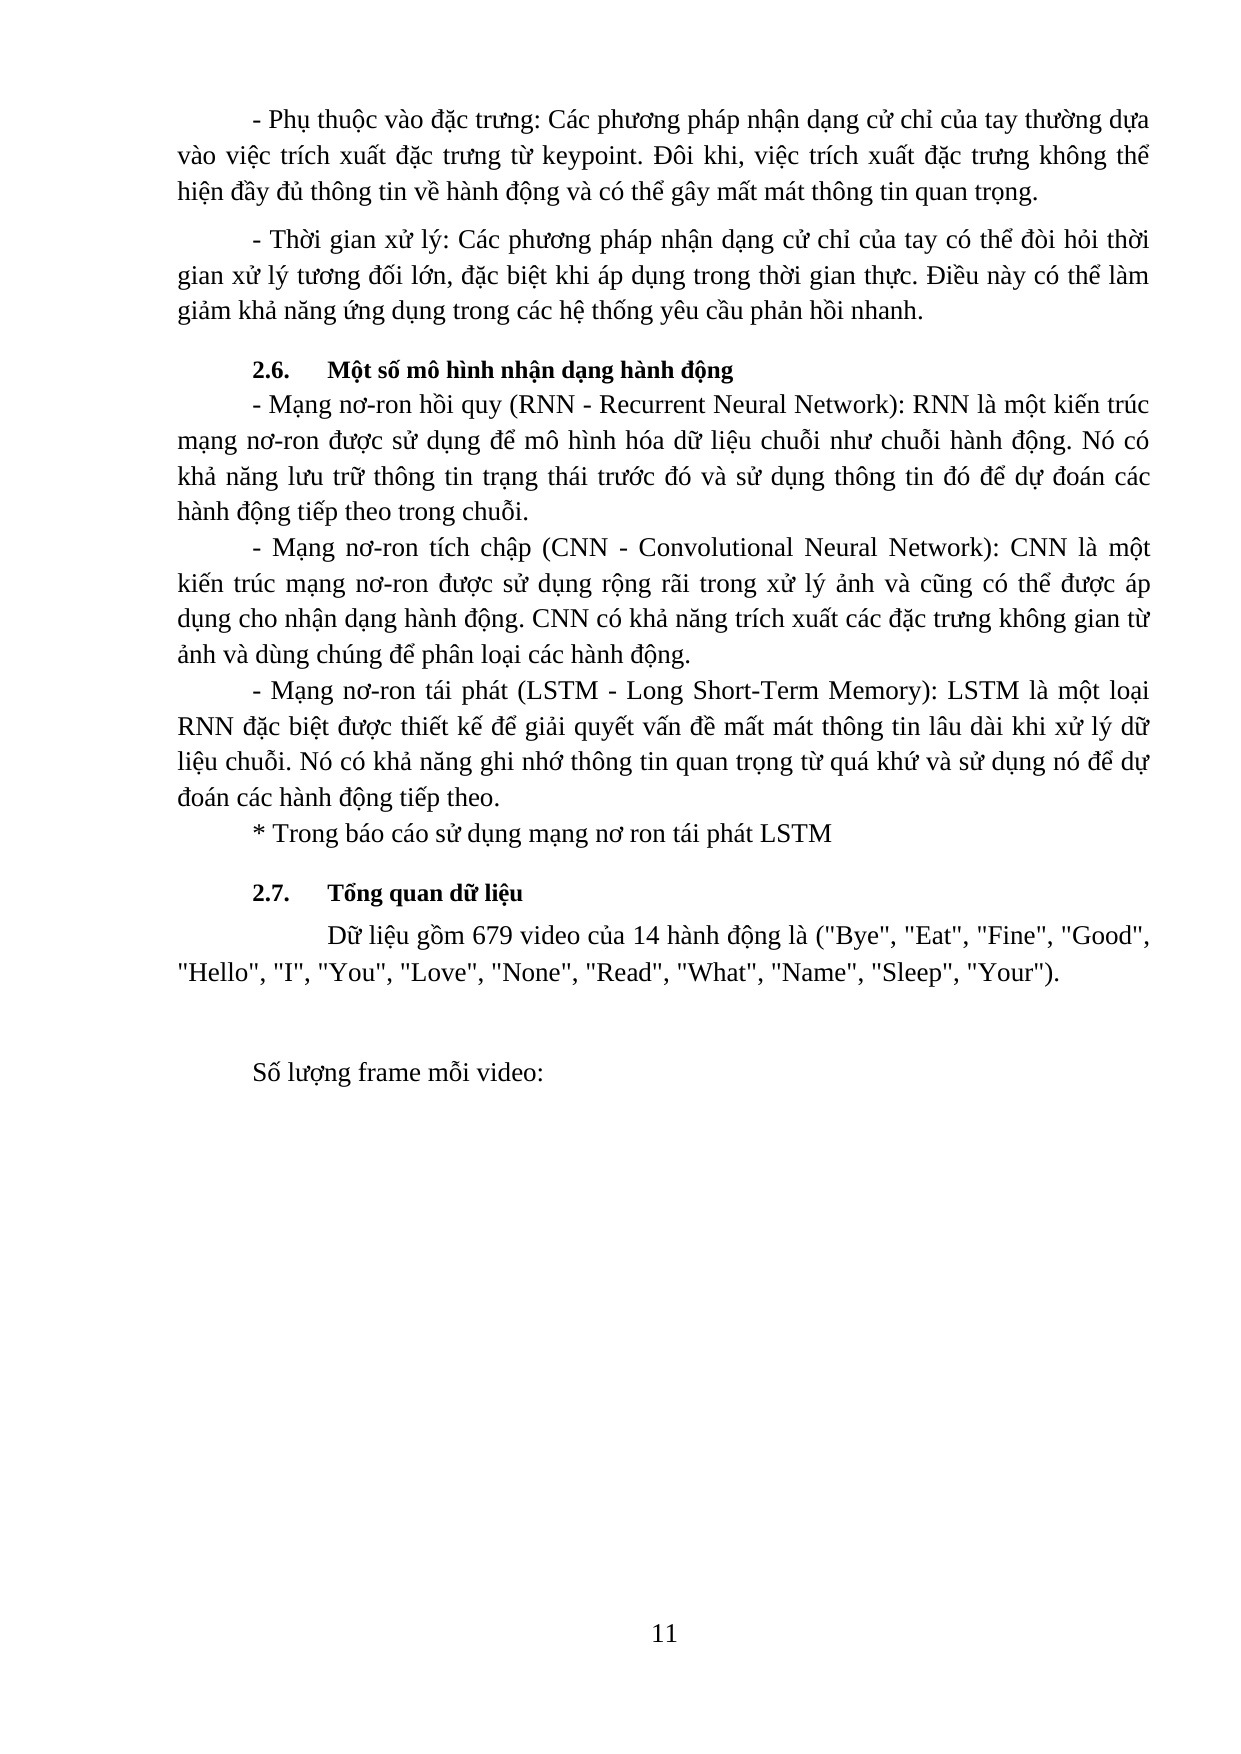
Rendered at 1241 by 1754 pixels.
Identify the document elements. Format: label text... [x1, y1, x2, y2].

text - Thời gian xử lý: Các phương pháp nhận dạng cử chỉ của tay có thể đòi hỏi thời gian xử lý tương đối lớn, đặc biệt khi áp dụng trong thời gian thực. Điều này có thể làm giảm khả năng ứng dụng trong các hệ thống yêu cầu phản hồi nhanh. [177, 223, 1152, 326]
text - Mạng nơ-ron hồi quy (RNN - Recurrent Neural Network): RNN là một kiến trúc mạng nơ-ron được sử dụng để mô hình hóa dữ liệu chuỗi như chuỗi hành động. Nó có khả năng lưu trữ thông tin trạng thái trước đó và sử dụng thông tin đó để dự đoán các hành động tiếp theo trong chuỗi. [177, 388, 1152, 526]
text - Phụ thuộc vào đặc trưng: Các phương pháp nhận dạng cử chỉ của tay thường dựa vào việc trích xuất đặc trưng từ keypoint. Đôi khi, việc trích xuất đặc trưng không thể hiện đầy đủ thông tin về hành động và có thể gây mất mát thông tin quan trọng. [177, 103, 1152, 206]
text * Trong báo cáo sử dụng mạng nơ ron tái phát LSTM [177, 817, 1152, 848]
subtitle Tổng quan dữ liệu [289, 878, 1152, 906]
text Dữ liệu gồm 679 video của 14 hành động là ("Bye", "Eat", "Fine", "Good", "Hello", "I", "You", "Love", "None", "Read", "What", "Name", "Sleep", "Your"). [177, 919, 1152, 987]
text Số lượng frame mỗi video: [177, 1056, 1152, 1087]
text - Mạng nơ-ron tích chập (CNN - Convolutional Neural Network): CNN là một kiến trúc mạng nơ-ron được sử dụng rộng rãi trong xử lý ảnh và cũng có thể được áp dụng cho nhận dạng hành động. CNN có khả năng trích xuất các đặc trưng không gian từ ảnh và dùng chúng để phân loại các hành động. [177, 531, 1152, 669]
subtitle Một số mô hình nhận dạng hành động [289, 355, 1152, 384]
text - Mạng nơ-ron tái phát (LSTM - Long Short-Term Memory): LSTM là một loại RNN đặc biệt được thiết kế để giải quyết vấn đề mất mát thông tin lâu dài khi xử lý dữ liệu chuỗi. Nó có khả năng ghi nhớ thông tin quan trọng từ quá khứ và sử dụng nó để dự đoán các hành động tiếp theo. [177, 674, 1152, 812]
